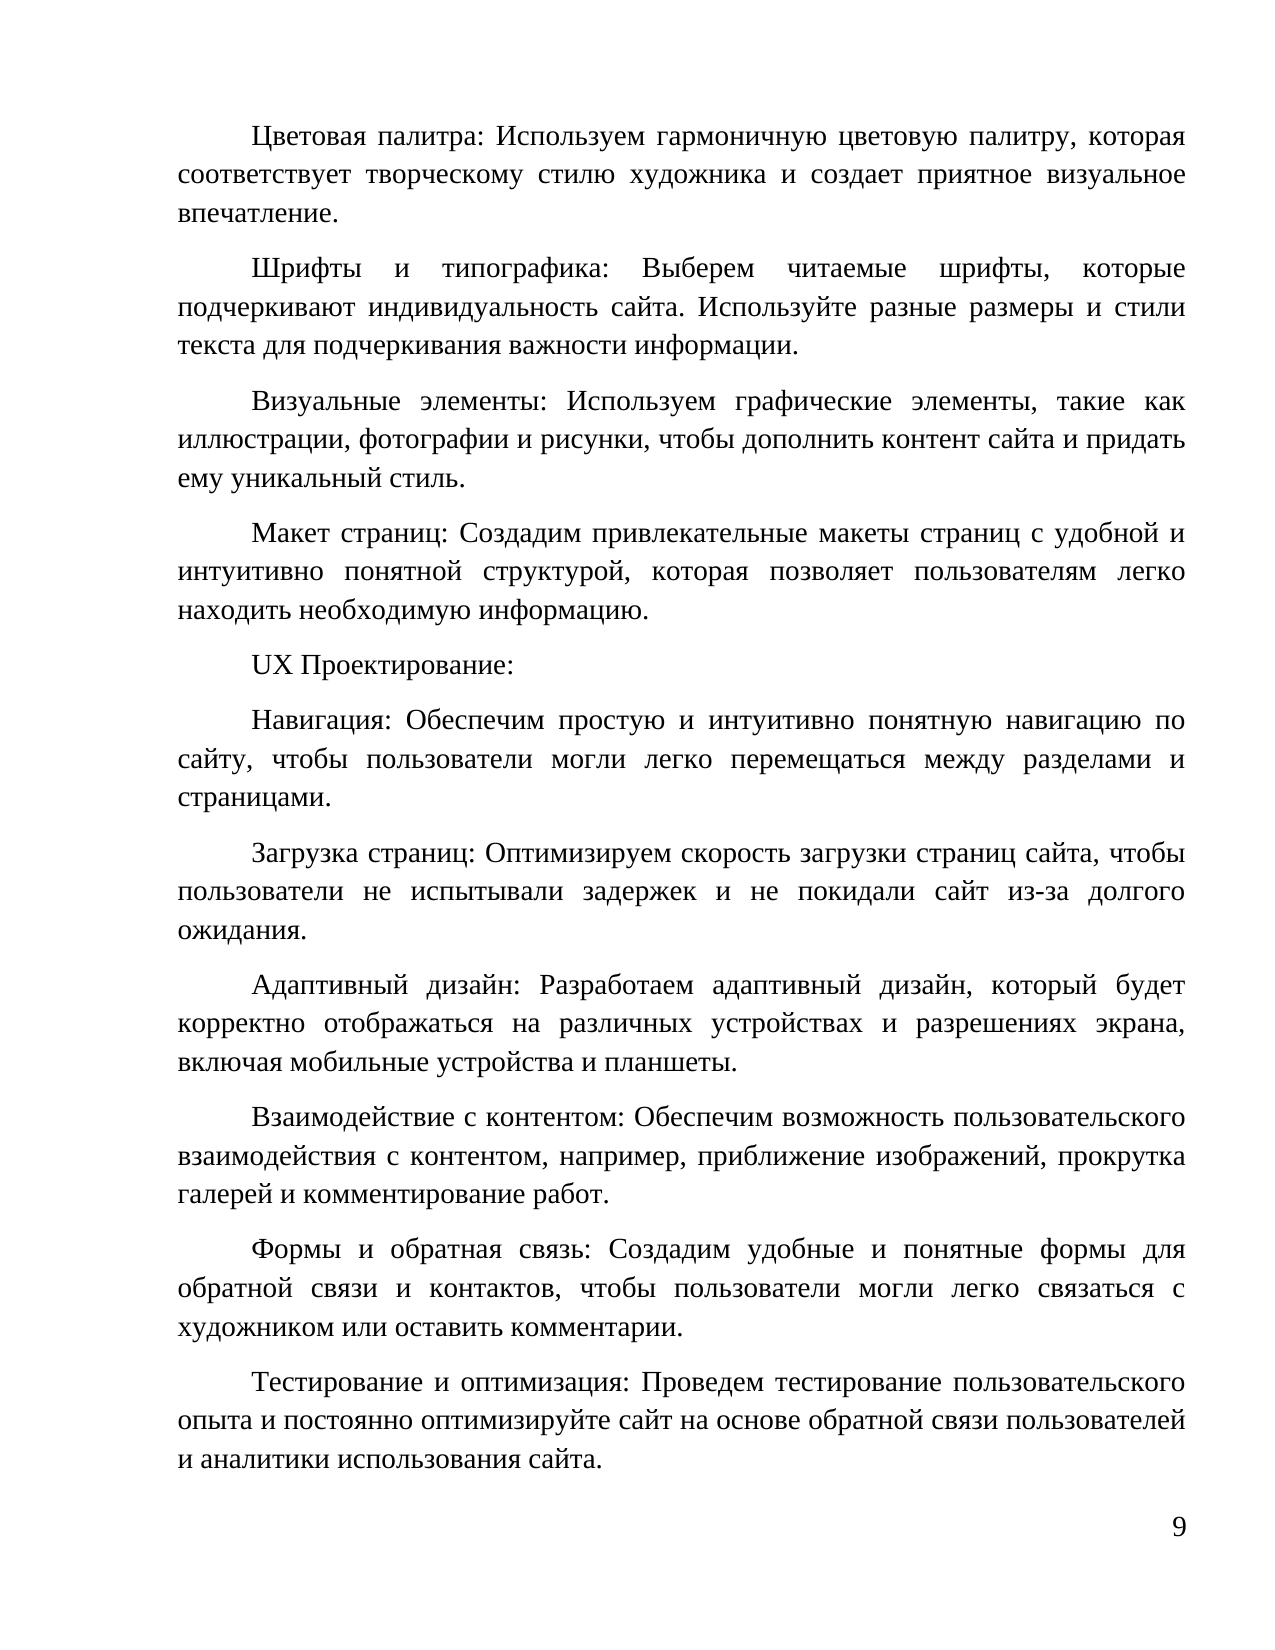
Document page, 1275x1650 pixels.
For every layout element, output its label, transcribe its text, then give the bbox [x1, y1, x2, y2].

text UX Проектирование: [177, 647, 1186, 681]
text Адаптивный дизайн: Разработаем адаптивный дизайн, который будет корректно отображаться на различных устройствах и разрешениях экрана, включая мобильные устройства и планшеты. [177, 967, 1186, 1078]
text Тестирование и оптимизация: Проведем тестирование пользовательского опыта и постоянно оптимизируйте сайт на основе обратной связи пользователей и аналитики использования сайта. [177, 1364, 1186, 1474]
text Навигация: Обеспечим простую и интуитивно понятную навигацию по сайту, чтобы пользователи могли легко перемещаться между разделами и страницами. [177, 702, 1186, 813]
text Визуальные элементы: Используем графические элементы, такие как иллюстрации, фотографии и рисунки, чтобы дополнить контент сайта и придать ему уникальный стиль. [177, 383, 1186, 493]
text Формы и обратная связь: Создадим удобные и понятные формы для обратной связи и контактов, чтобы пользователи могли легко связаться с художником или оставить комментарии. [177, 1232, 1186, 1342]
text Шрифты и типографика: Выберем читаемые шрифты, которые подчеркивают индивидуальность сайта. Используйте разные размеры и стили текста для подчеркивания важности информации. [177, 250, 1186, 361]
text Взаимодействие с контентом: Обеспечим возможность пользовательского взаимодействия с контентом, например, приближение изображений, прокрутка галерей и комментирование работ. [177, 1099, 1186, 1210]
text Макет страниц: Создадим привлекательные макеты страниц с удобной и интуитивно понятной структурой, которая позволяет пользователям легко находить необходимую информацию. [177, 515, 1186, 626]
text Загрузка страниц: Оптимизируем скорость загрузки страниц сайта, чтобы пользователи не испытывали задержек и не покидали сайт из-за долгого ожидания. [177, 835, 1186, 945]
text Цветовая палитра: Используем гармоничную цветовую палитру, которая соответствует творческому стилю художника и создает приятное визуальное впечатление. [177, 118, 1186, 229]
